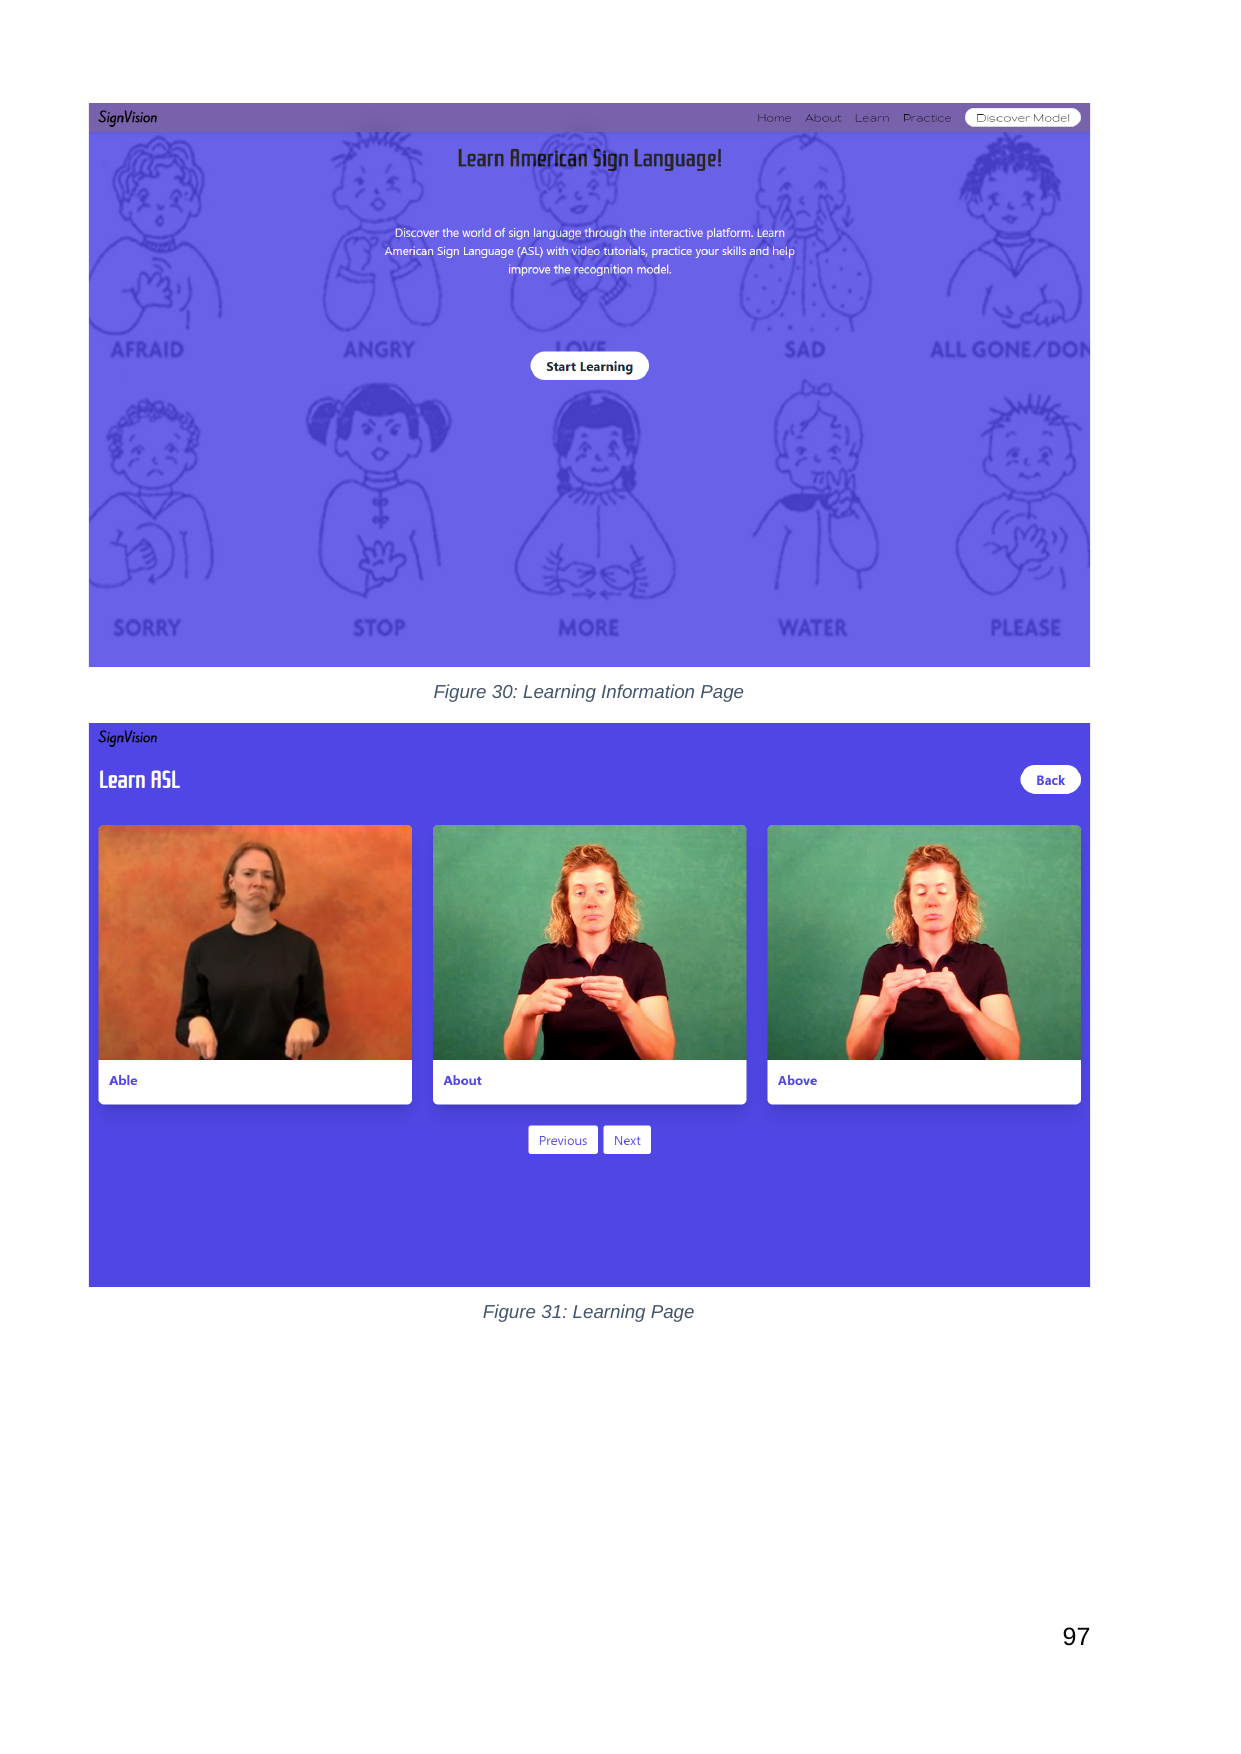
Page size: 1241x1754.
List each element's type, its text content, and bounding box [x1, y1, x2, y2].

text Figure 30: Learning Information Page [89, 681, 1090, 703]
picture [88, 103, 1091, 667]
picture [88, 723, 1091, 1287]
text Figure 31: Learning Page [89, 1301, 1090, 1323]
